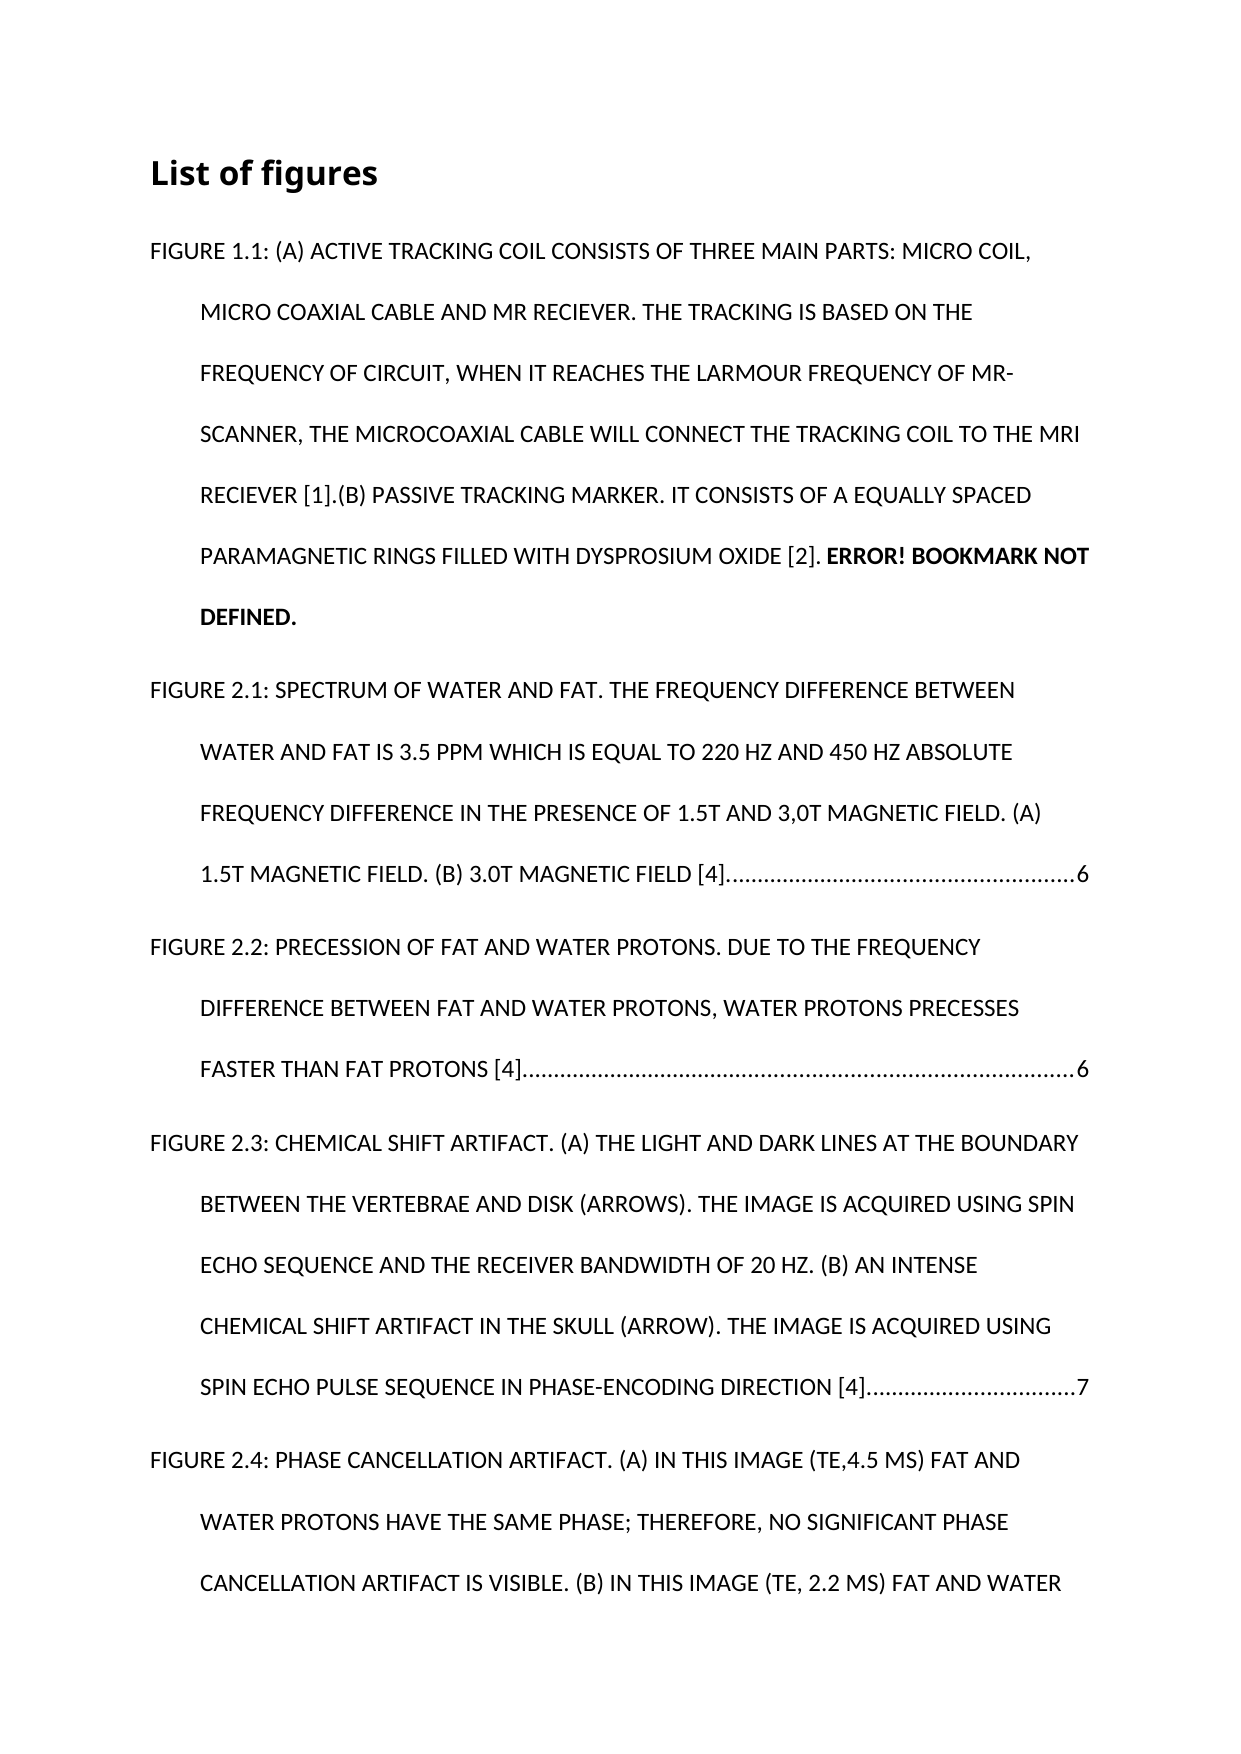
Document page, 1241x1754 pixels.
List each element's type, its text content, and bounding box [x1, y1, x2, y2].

text Figure ‎2.2: Precession of fat and water protons. Due to the frequency difference between fat and water protons, water protons precesses faster than fat protons [4]. 6 [150, 931, 1090, 1084]
text Figure ‎1.1: (a) Active tracking coil consists of three main parts: Micro coil, Micro coaxial cable and MR reciever. The tracking is based on the frequency of circuit, when it reaches the Larmour frequency of MR-scanner, the microcoaxial cable will connect the tracking coil to the MRI reciever [1].(b) Passive tracking marker. it consists of a equally spaced paramagnetic rings filled with Dysprosium oxide [2]. Error! Bookmark not defined. [150, 235, 1090, 632]
text Figure ‎2.3: Chemical shift artifact. (a) The light and dark lines at the boundary between the vertebrae and disk (arrows). The image is acquired using spin echo sequence and the receiver bandwidth of 20 Hz. (b) An intense chemical shift artifact in the skull (arrow). The image is acquired using spin echo pulse sequence in phase-encoding direction [4]. 7 [150, 1127, 1090, 1402]
text List of figures [150, 150, 1090, 195]
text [150, 1444, 1090, 1597]
text Figure ‎2.1: Spectrum of water and fat. The frequency difference between water and fat is 3.5 ppm which is equal to 220 Hz and 450 Hz absolute frequency difference in the presence of 1.5T and 3,0T magnetic field. (a) 1.5T magnetic field. (b) 3.0T magnetic field [4]. 6 [150, 674, 1090, 888]
